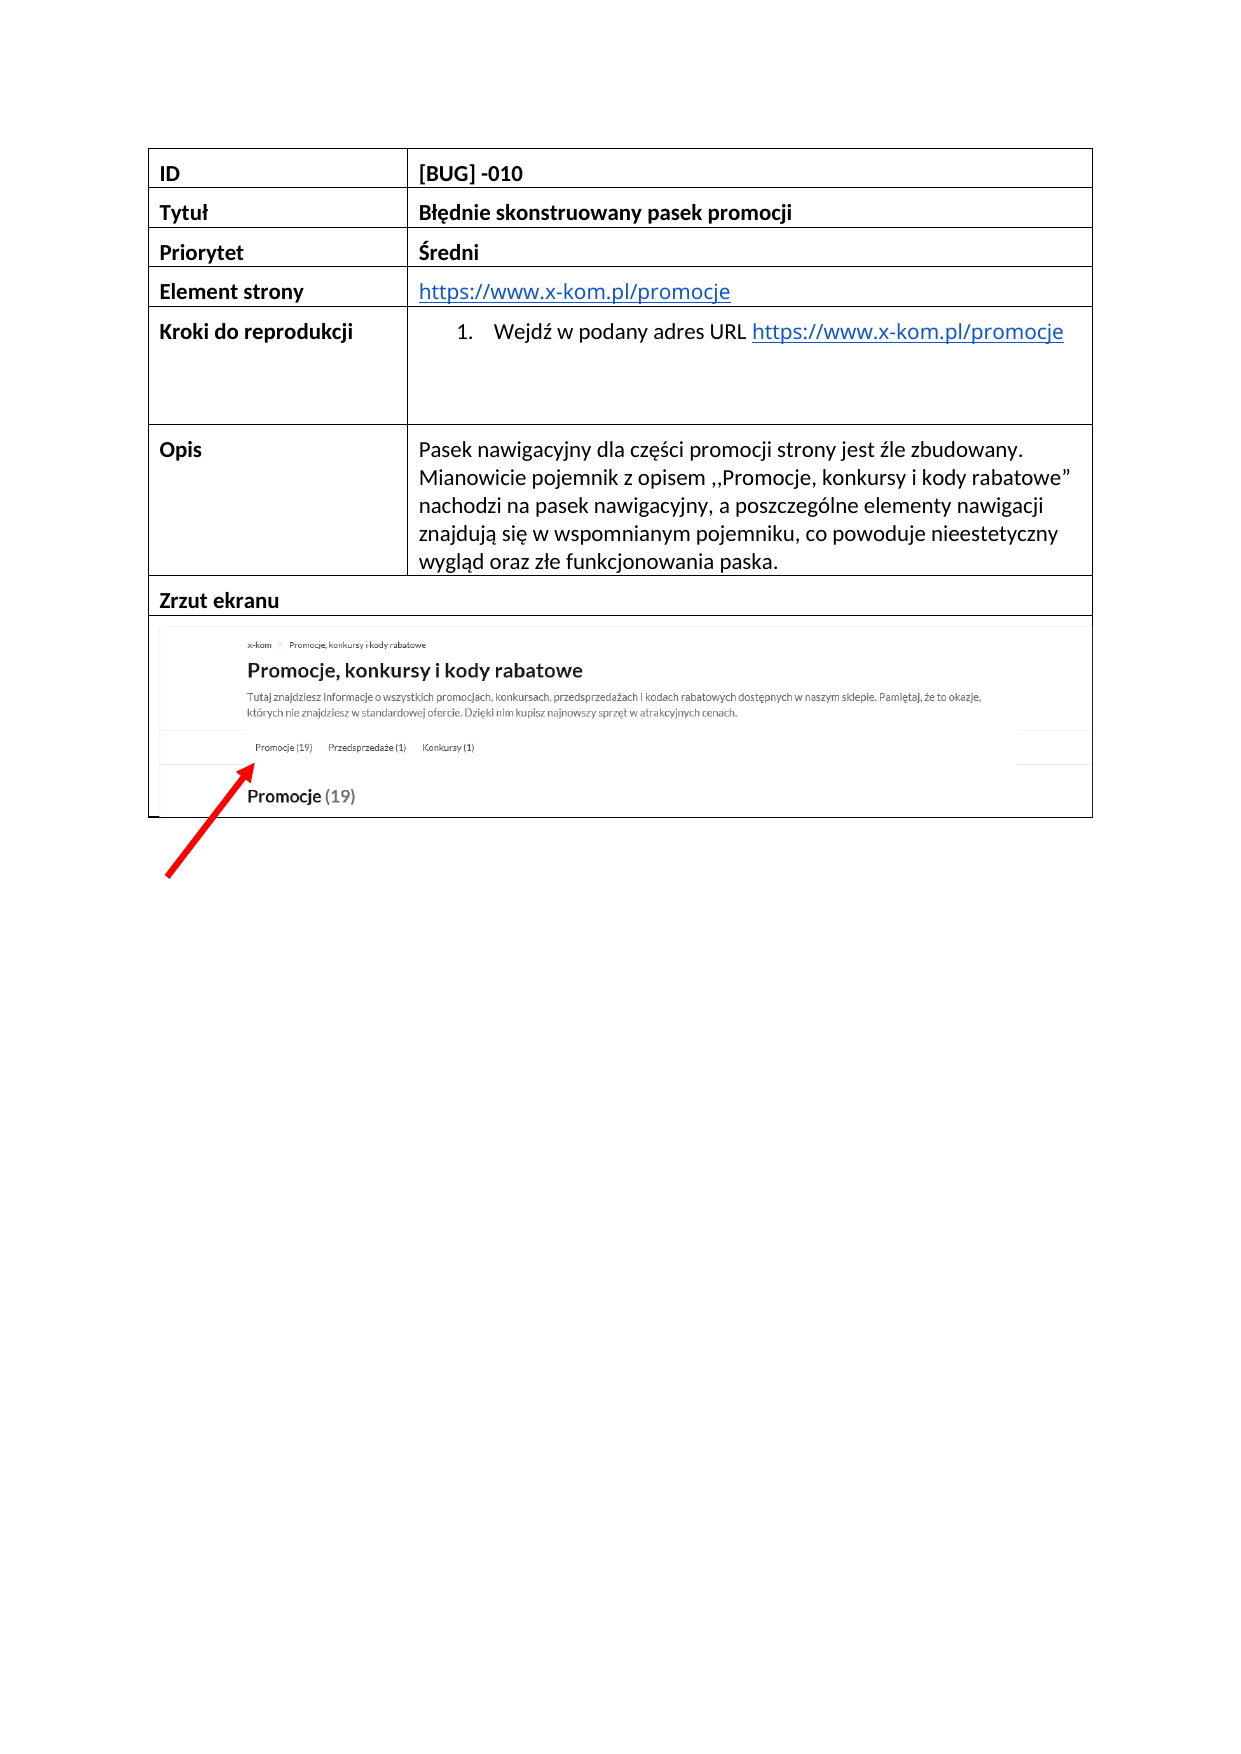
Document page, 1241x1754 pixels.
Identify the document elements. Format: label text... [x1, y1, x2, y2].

table_cell Średni [408, 228, 1092, 266]
table_cell Element strony [149, 267, 407, 306]
table_cell Pasek nawigacyjny dla części promocji strony jest źle zbudowany. Mianowicie pojemnik z opisem ,,Promocje, konkursy i kody rabatowe” nachodzi na pasek nawigacyjny, a poszczególne elementy nawigacji znajdują się w wspomnianym pojemniku, co powoduje nieestetyczny wygląd oraz złe funkcjonowania paska. [408, 425, 1092, 575]
table_header ID [149, 149, 407, 187]
table_cell Wejdź w podany adres URL https://www.x-kom.pl/promocje [408, 307, 1092, 423]
table_cell Priorytet [149, 228, 407, 266]
table_cell Błędnie skonstruowany pasek promocji [408, 188, 1092, 227]
table_cell Kroki do reprodukcji [149, 307, 407, 423]
picture [159, 626, 1093, 817]
table_cell Opis [149, 425, 407, 575]
table_cell https://www.x-kom.pl/promocje [408, 267, 1092, 306]
table_cell Tytuł [149, 188, 407, 227]
table_header [BUG] -010 [408, 149, 1092, 187]
table_cell Zrzut ekranu [149, 576, 1092, 614]
table_cell [149, 616, 1092, 816]
